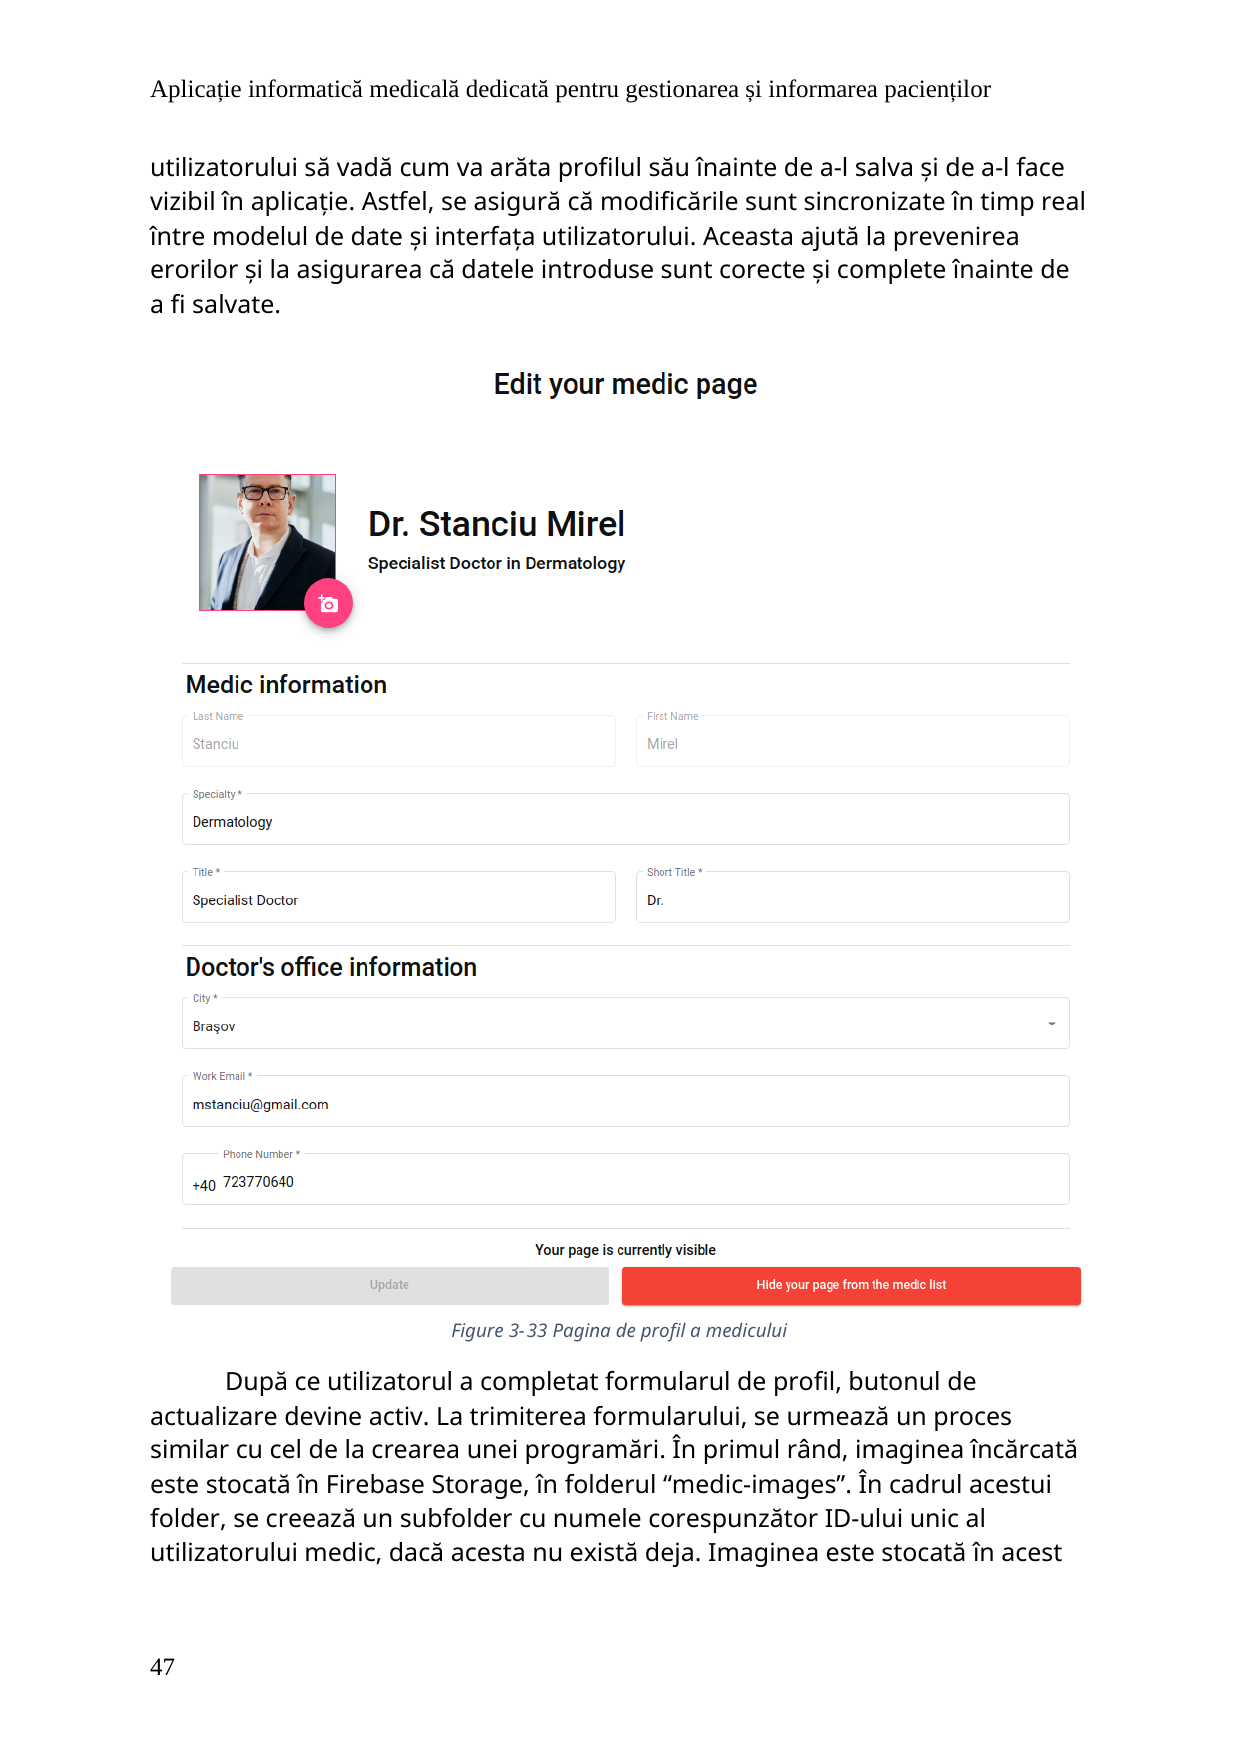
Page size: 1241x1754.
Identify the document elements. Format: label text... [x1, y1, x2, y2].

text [150, 150, 1090, 320]
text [150, 1364, 1090, 1568]
picture [153, 354, 1087, 1318]
